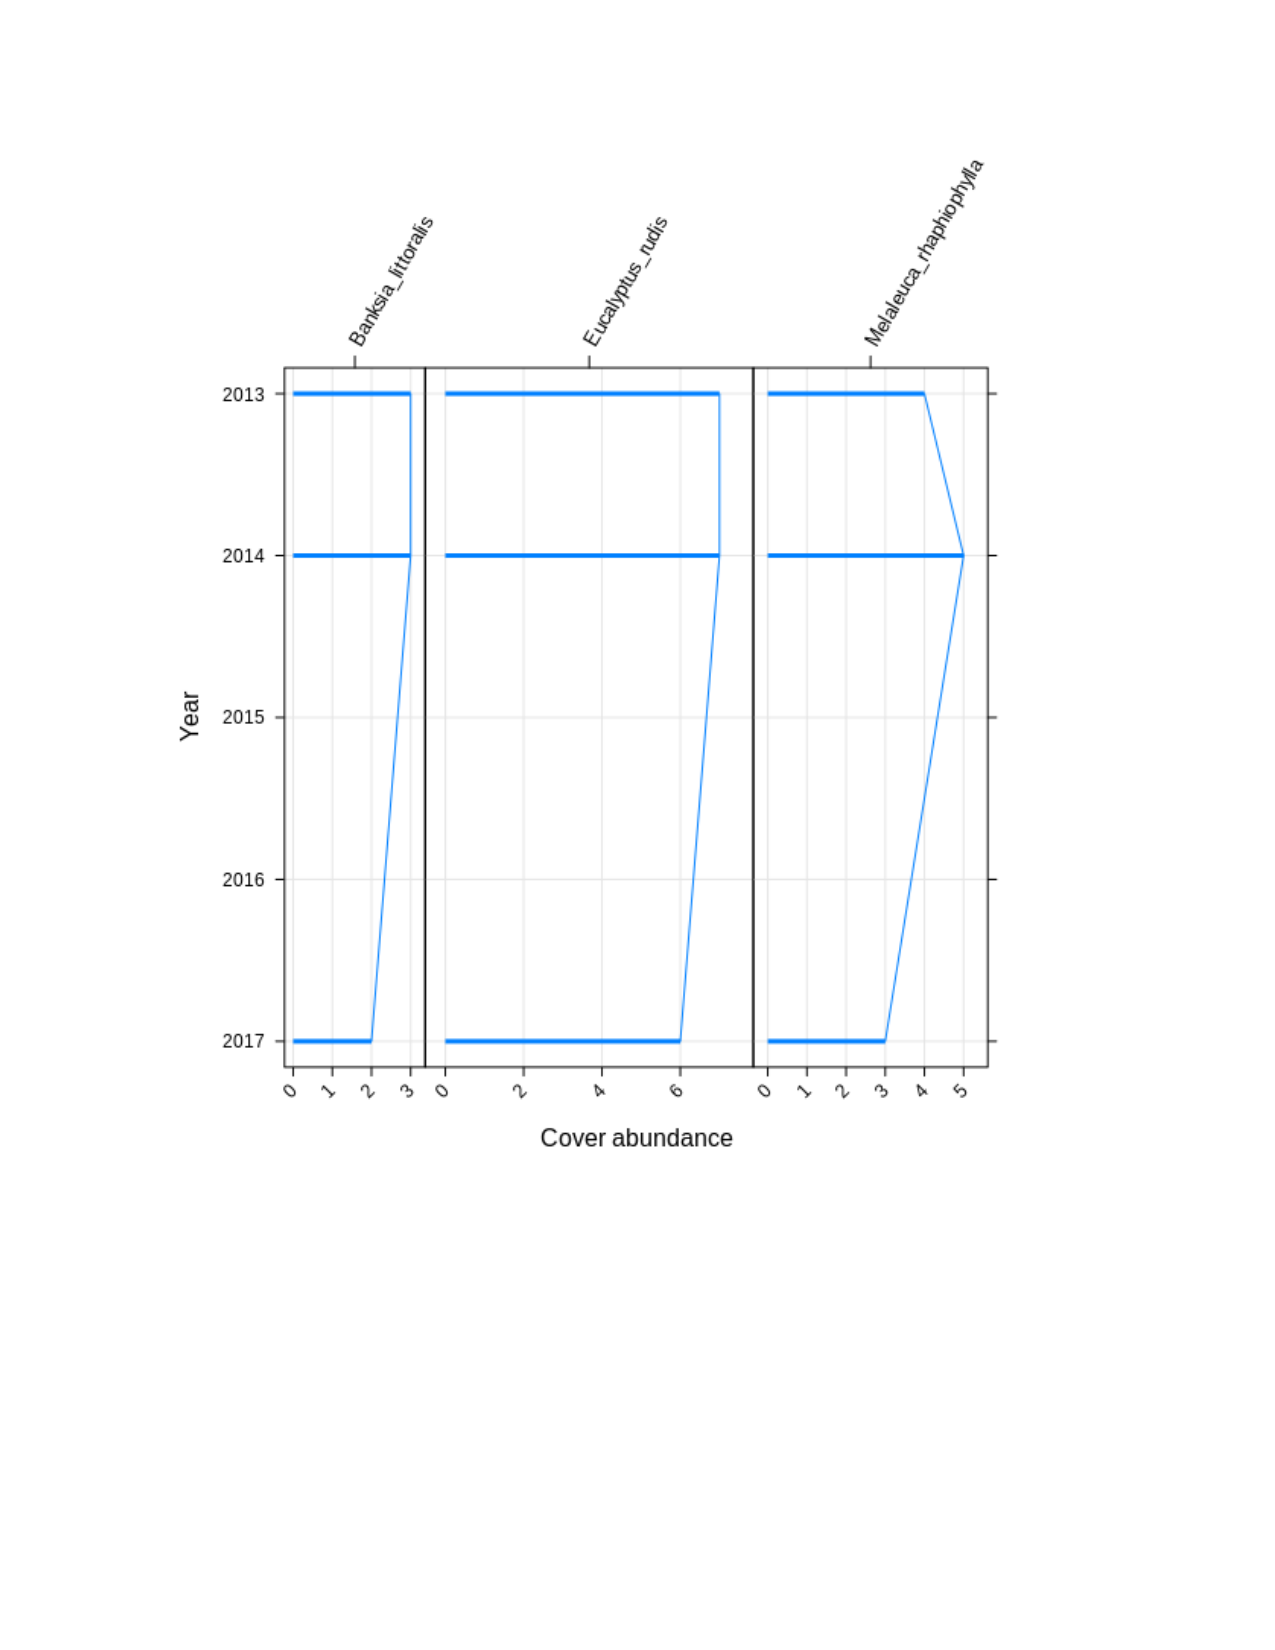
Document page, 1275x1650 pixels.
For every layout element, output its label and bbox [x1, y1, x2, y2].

picture [168, 150, 1044, 1171]
